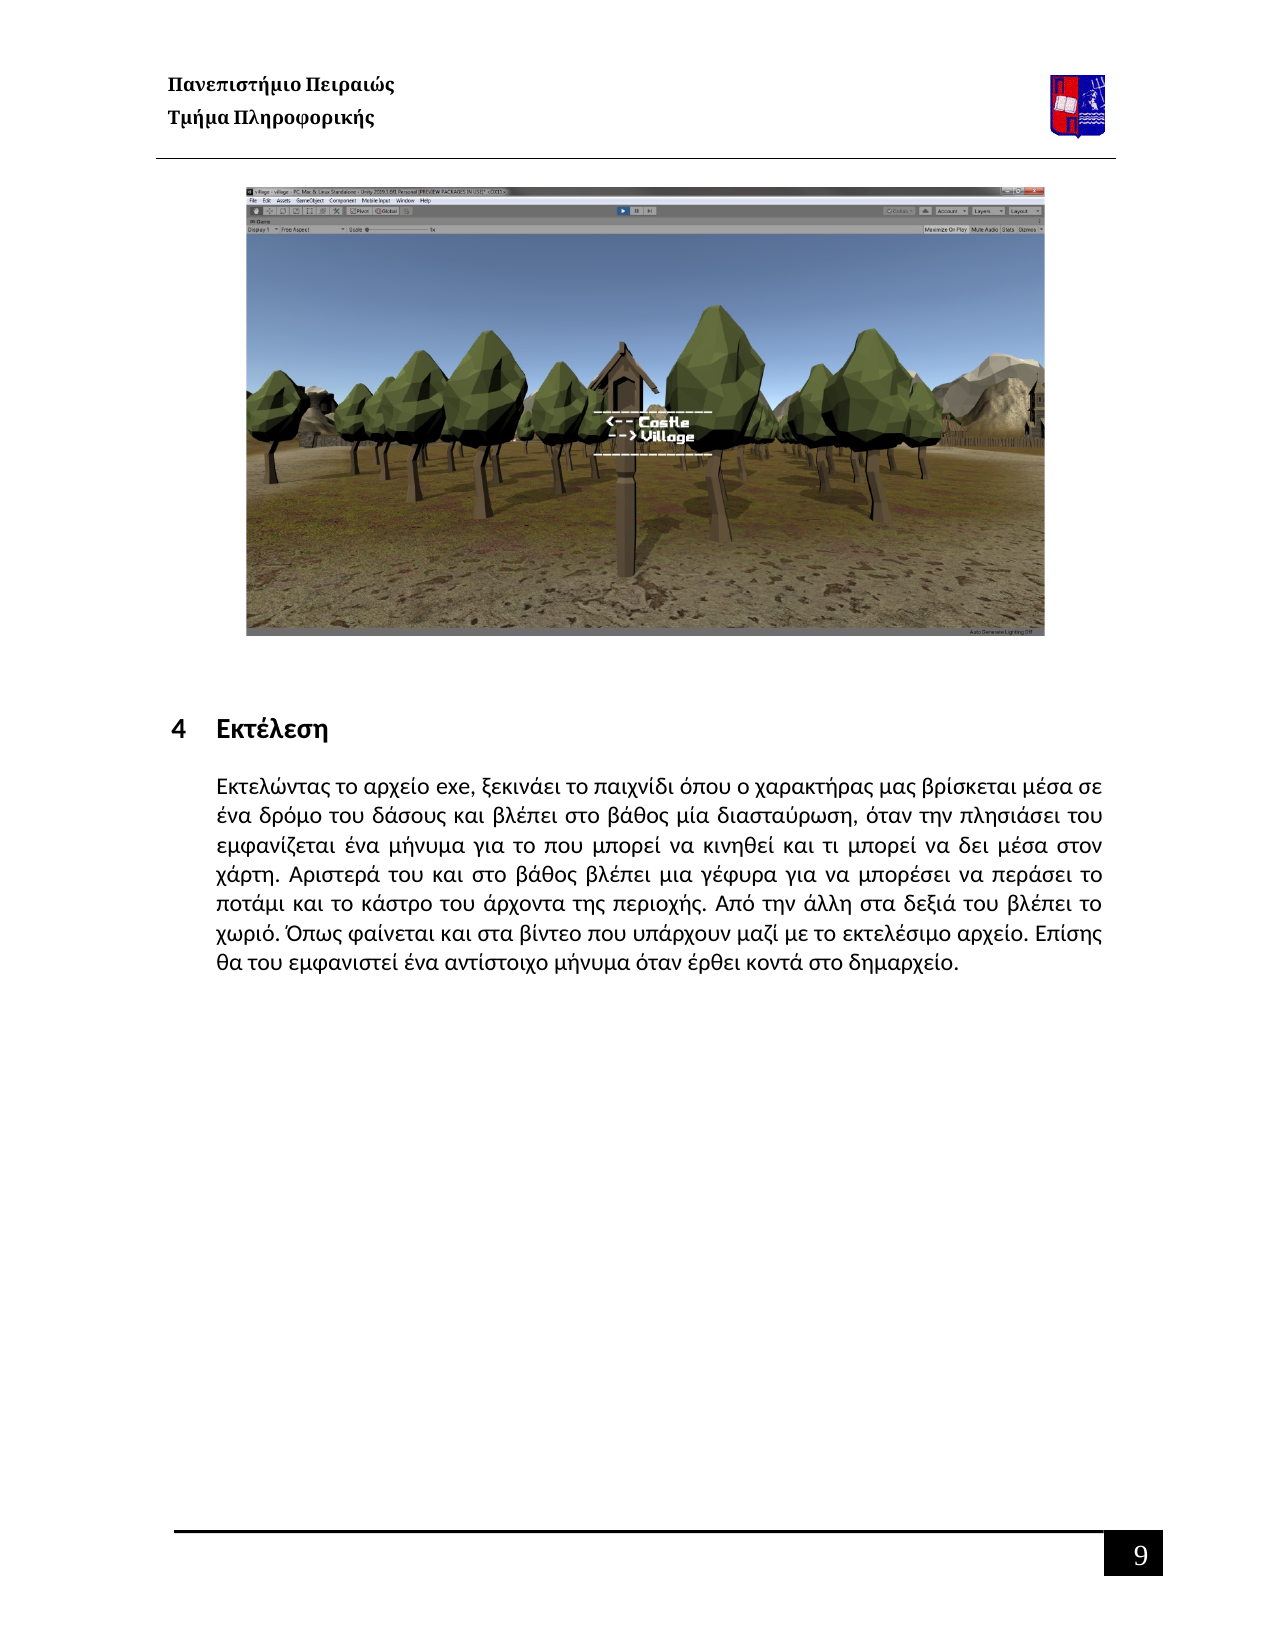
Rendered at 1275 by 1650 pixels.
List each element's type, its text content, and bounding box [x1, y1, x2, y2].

picture [1050, 75, 1105, 139]
picture [246, 187, 1045, 636]
text Εκτελώντας το αρχείο exe, ξεκινάει το παιχνίδι όπου ο χαρακτήρας μας βρίσκεται μέσα σε ένα δρόμο του δάσους και βλέπει στο βάθος μία διασταύρωση, όταν την πλησιάσει του εμφανίζεται ένα μήνυμα για το που μπορεί να κινηθεί και τι μπορεί να δει μέσα στον χάρτη. Αριστερά του και στο βάθος βλέπει μια γέφυρα για να μπορέσει να περάσει το ποτάμι και το κάστρο του άρχοντα της περιοχής. Από την άλλη στα δεξιά του βλέπει το χωριό. Όπως φαίνεται και στα βίντεο που υπάρχουν μαζί με το εκτελέσιμο αρχείο. Επίσης θα του εμφανιστεί ένα αντίστοιχο μήνυμα όταν έρθει κοντά στο δημαρχείο. [216, 771, 1104, 976]
list Εκτέλεση [171, 711, 1104, 746]
